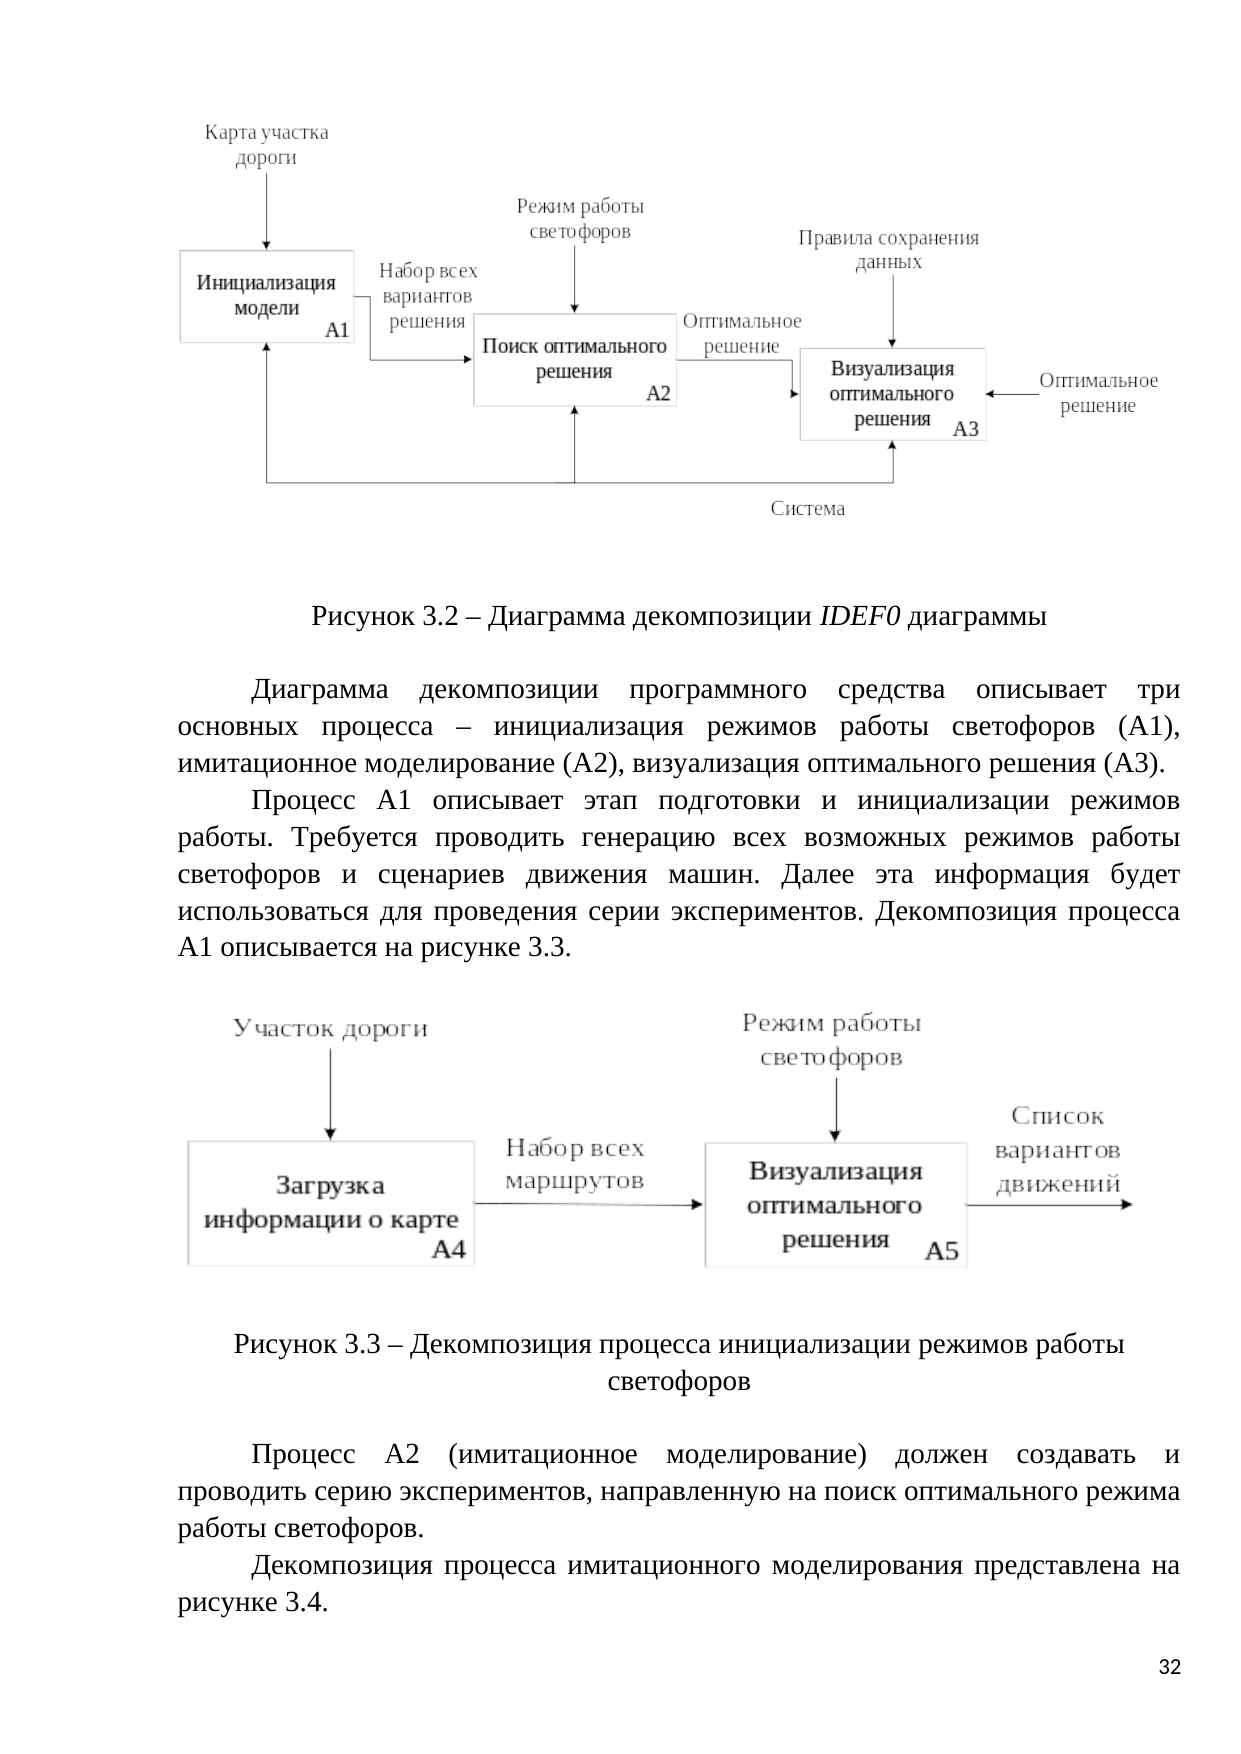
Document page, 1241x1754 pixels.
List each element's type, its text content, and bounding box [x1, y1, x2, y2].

text Рисунок 3.2 – Диаграмма декомпозиции IDEF0 диаграммы [177, 598, 1181, 631]
text Процесс А2 (имитационное моделирование) должен создавать и проводить серию экспериментов, направленную на поиск оптимального режима работы светофоров. [177, 1436, 1181, 1544]
text Рисунок 3.3 – Декомпозиция процесса инициализации режимов работы светофоров [177, 1326, 1181, 1396]
text Декомпозиция процесса имитационного моделирования представлена на рисунке 3.4. [177, 1547, 1181, 1617]
text Процесс А1 описывает этап подготовки и инициализации режимов работы. Требуется проводить генерацию всех возможных режимов работы светофоров и сценариев движения машин. Далее эта информация будет использоваться для проведения серии экспериментов. Декомпозиция процесса А1 описывается на рисунке 3.3. [177, 782, 1181, 963]
text Диаграмма декомпозиции программного средства описывает три основных процесса – инициализация режимов работы светофоров (А1), имитационное моделирование (А2), визуализация оптимального решения (А3). [177, 671, 1181, 779]
